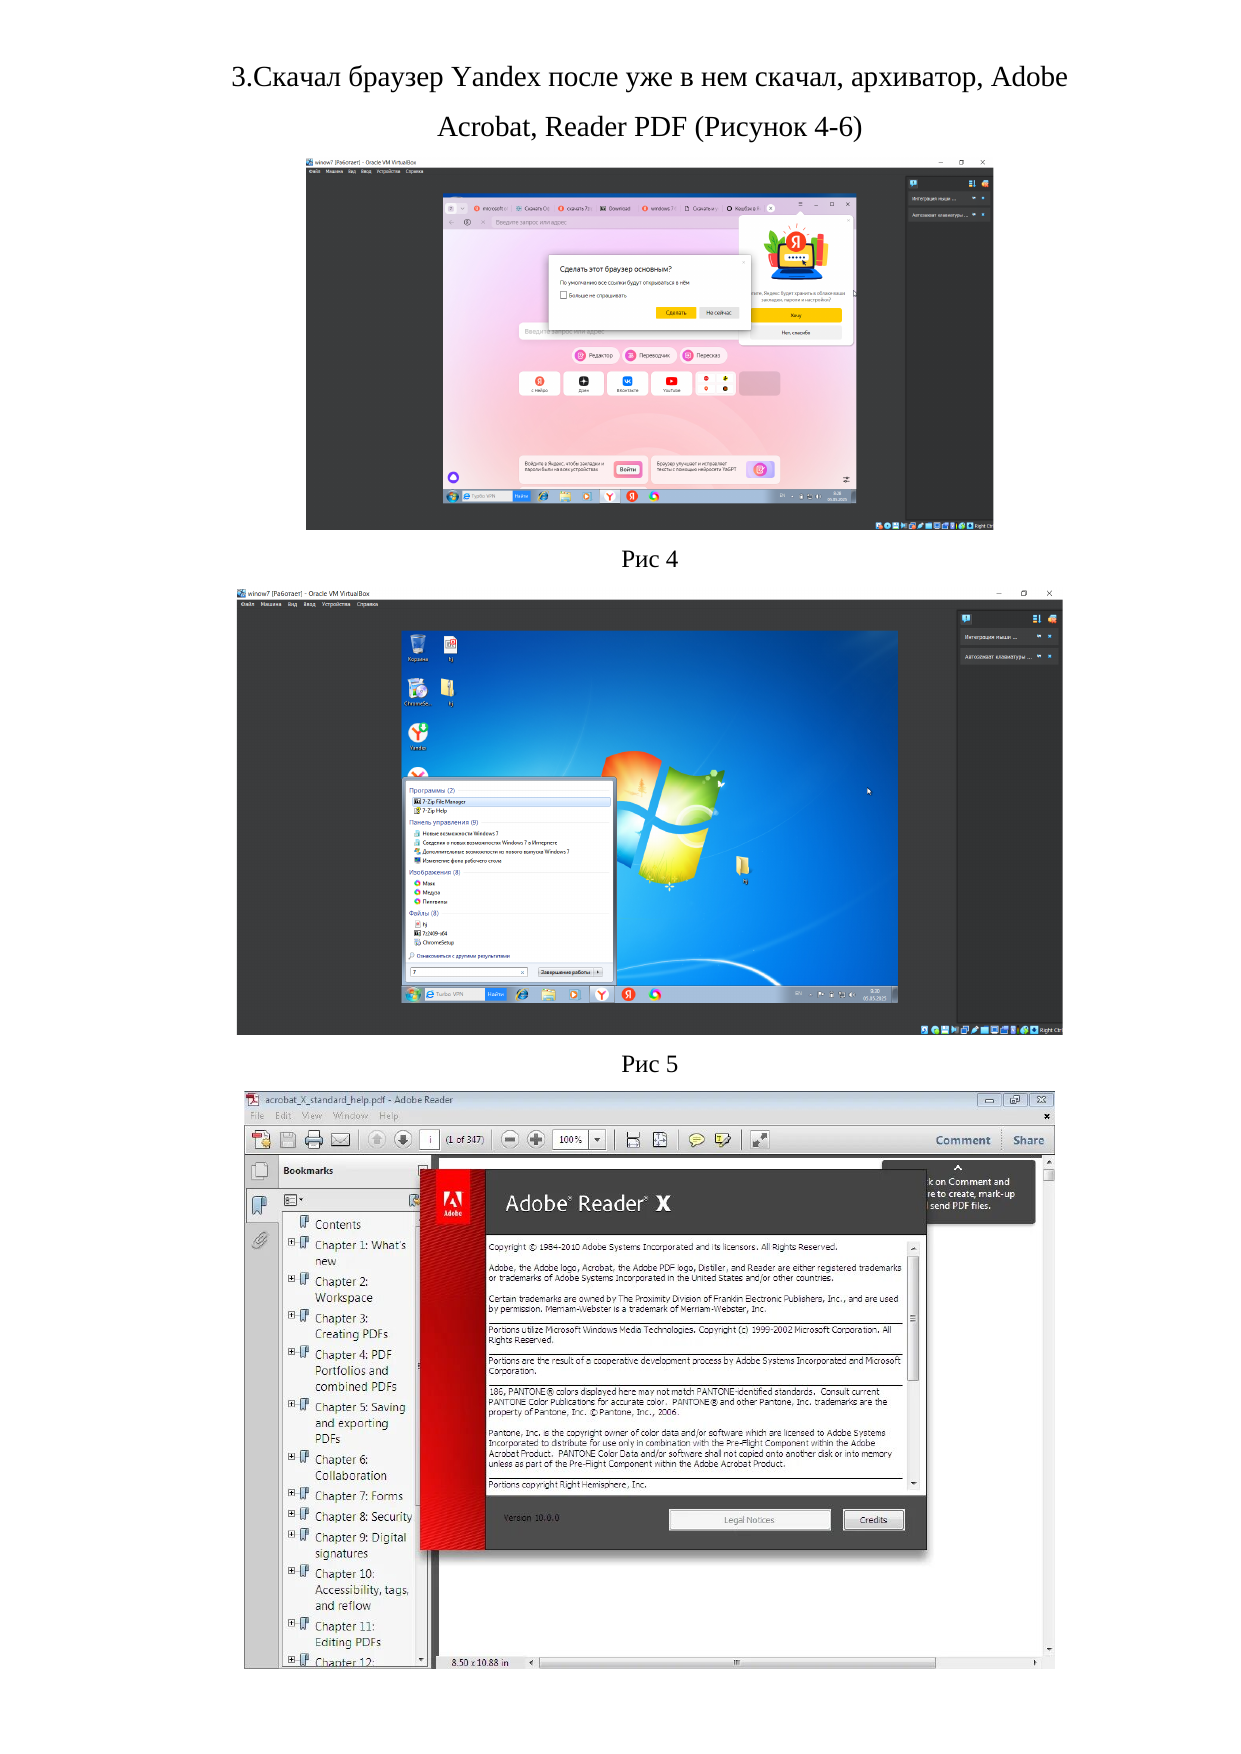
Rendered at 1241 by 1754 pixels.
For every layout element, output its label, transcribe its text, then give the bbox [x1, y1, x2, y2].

picture [236, 587, 1063, 1035]
text Рис 5 [207, 1049, 1092, 1077]
picture [244, 1091, 1055, 1669]
text Рис 4 [207, 544, 1092, 573]
picture [306, 157, 994, 530]
